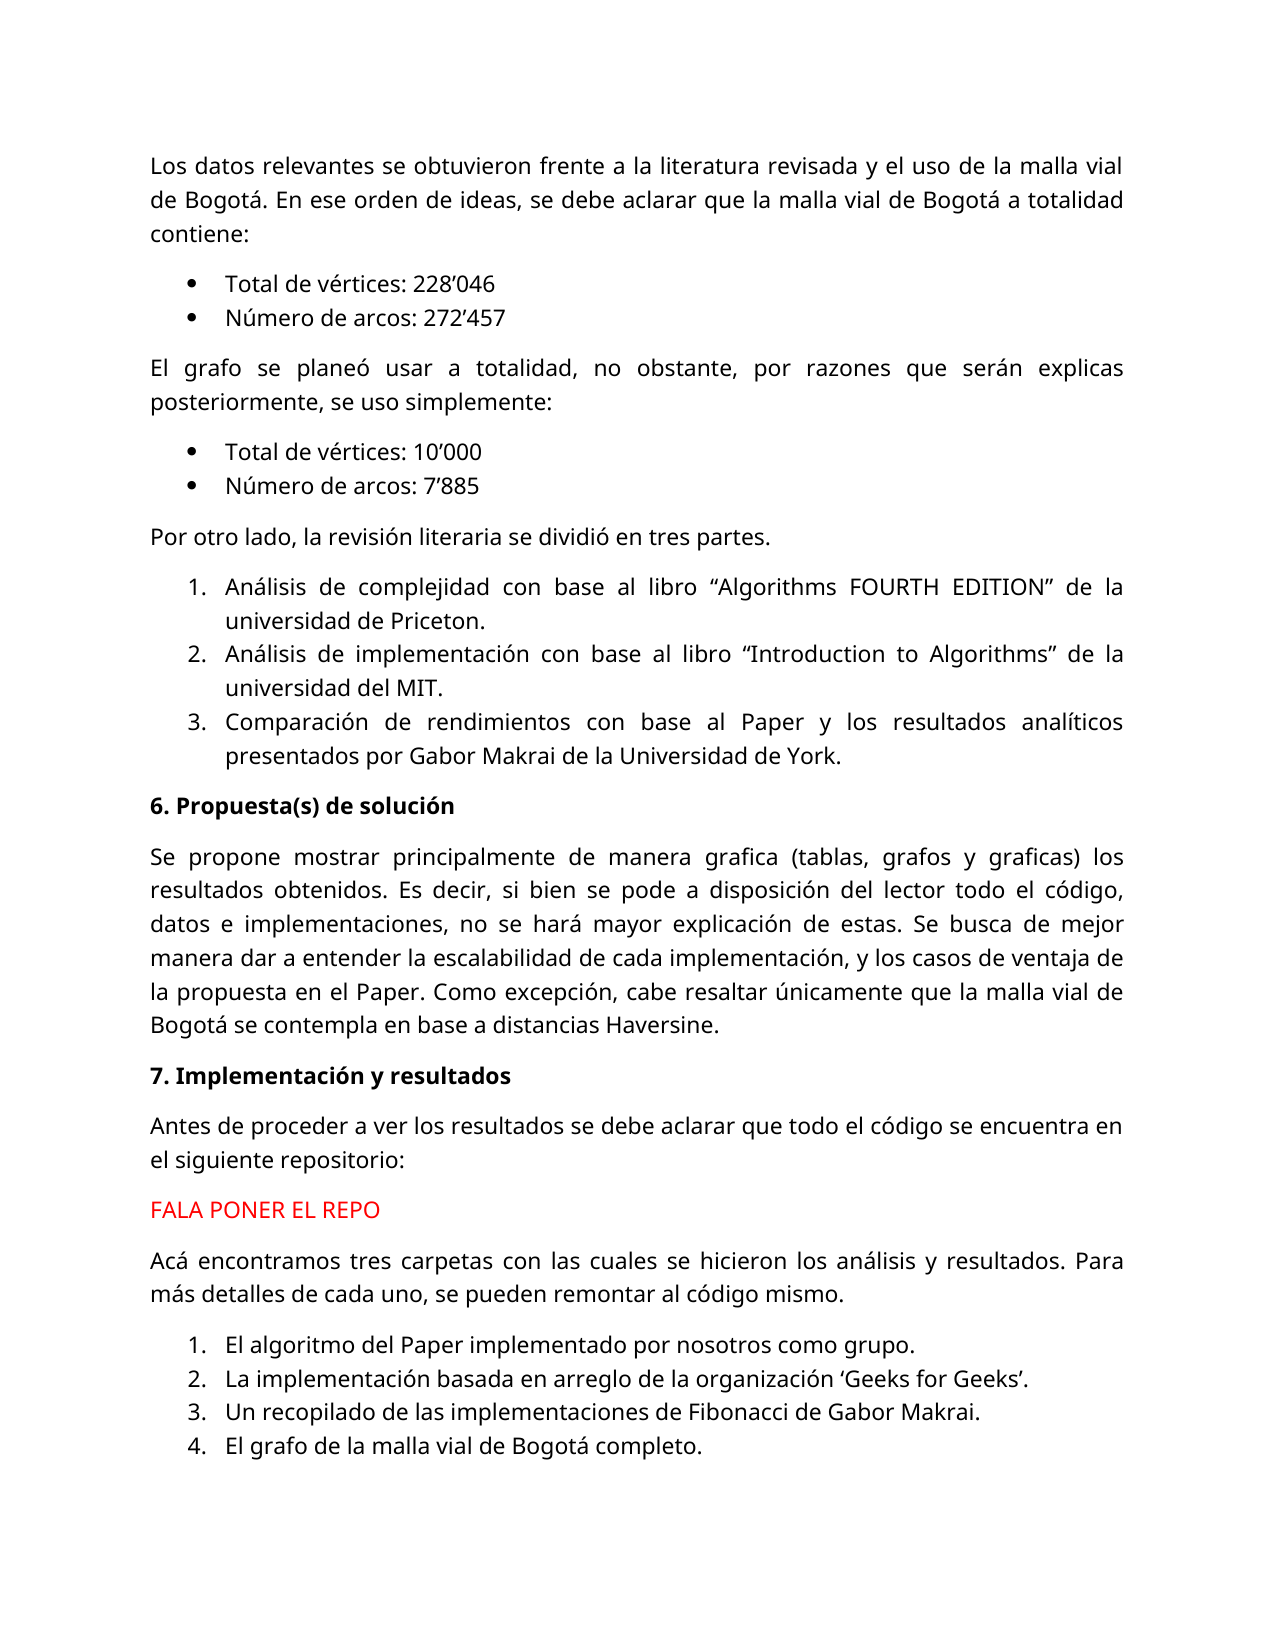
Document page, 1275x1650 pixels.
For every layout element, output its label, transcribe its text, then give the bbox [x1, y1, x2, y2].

text 7. Implementación y resultados [150, 1059, 1125, 1091]
list Comparación de rendimientos con base al Paper y los resultados analíticos presentados por Gabor Makrai de la Universidad de York. [187, 706, 1125, 771]
list Un recopilado de las implementaciones de Fibonacci de Gabor Makrai. [187, 1396, 1125, 1427]
list La implementación basada en arreglo de la organización ‘Geeks for Geeks’. [187, 1362, 1125, 1394]
text Acá encontramos tres carpetas con las cuales se hicieron los análisis y resultados. Para más detalles de cada uno, se pueden remontar al código mismo. [150, 1244, 1125, 1309]
text Los datos relevantes se obtuvieron frente a la literatura revisada y el uso de la malla vial de Bogotá. En ese orden de ideas, se debe aclarar que la malla vial de Bogotá a totalidad contiene: [150, 150, 1125, 249]
text Por otro lado, la revisión literaria se dividió en tres partes. [150, 520, 1125, 552]
list Análisis de complejidad con base al libro “Algorithms FOURTH EDITION” de la universidad de Priceton. [187, 571, 1125, 636]
list Número de arcos: 272’457 [187, 302, 1125, 333]
list Análisis de implementación con base al libro “Introduction to Algorithms” de la universidad del MIT. [187, 638, 1125, 703]
list Número de arcos: 7’885 [187, 470, 1125, 501]
text Antes de proceder a ver los resultados se debe aclarar que todo el código se encuentra en el siguiente repositorio: [150, 1110, 1125, 1175]
list Total de vértices: 228’046 [187, 268, 1125, 299]
list El grafo de la malla vial de Bogotá completo. [187, 1430, 1125, 1461]
text 6. Propuesta(s) de solución [150, 790, 1125, 821]
list El algoritmo del Paper implementado por nosotros como grupo. [187, 1329, 1125, 1360]
text El grafo se planeó usar a totalidad, no obstante, por razones que serán explicas posteriormente, se uso simplemente: [150, 352, 1125, 417]
text FALA PONER EL REPO [150, 1194, 1125, 1225]
list Total de vértices: 10’000 [187, 436, 1125, 467]
text Se propone mostrar principalmente de manera grafica (tablas, grafos y graficas) los resultados obtenidos. Es decir, si bien se pode a disposición del lector todo el código, datos e implementaciones, no se hará mayor explicación de estas. Se busca de mejor manera dar a entender la escalabilidad de cada implementación, y los casos de ventaja de la propuesta en el Paper. Como excepción, cabe resaltar únicamente que la malla vial de Bogotá se contempla en base a distancias Haversine. [150, 840, 1125, 1040]
